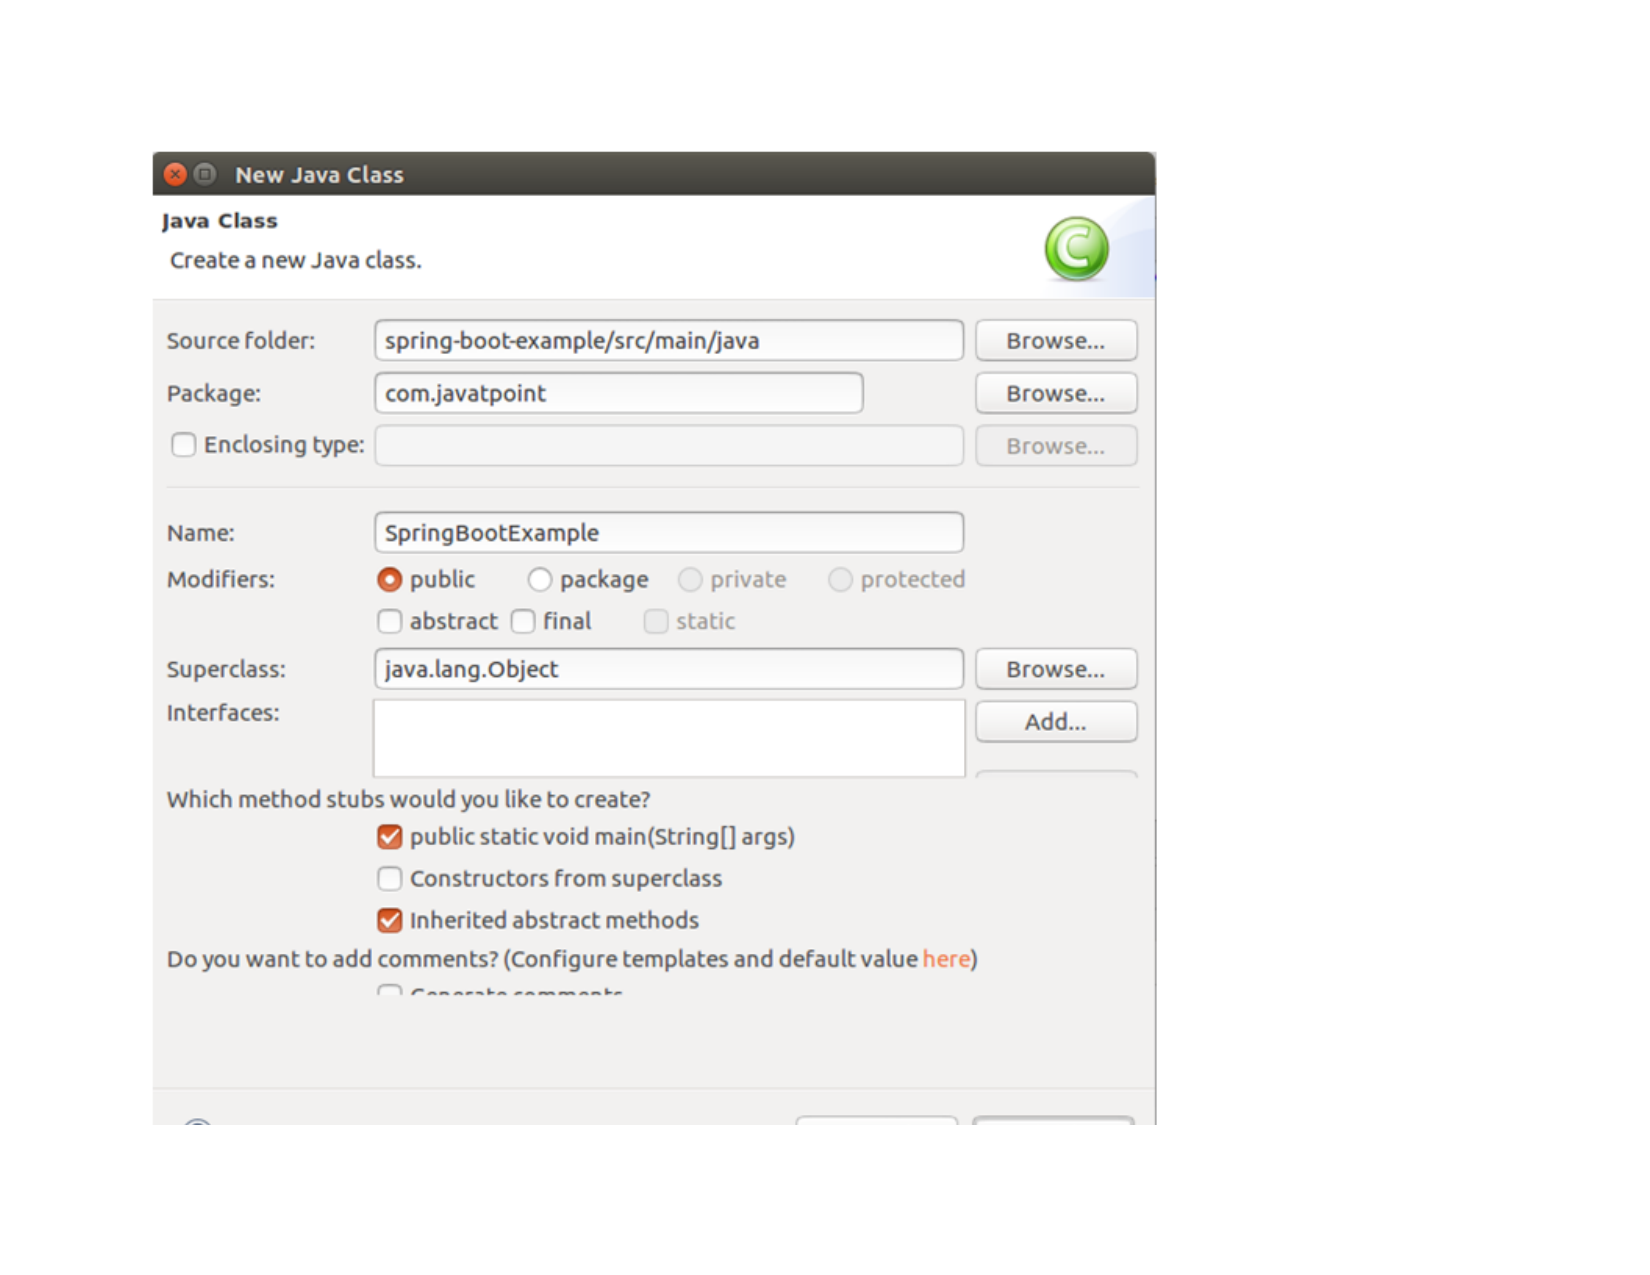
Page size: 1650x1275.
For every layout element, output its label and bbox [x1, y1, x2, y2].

picture [150, 150, 1160, 1125]
